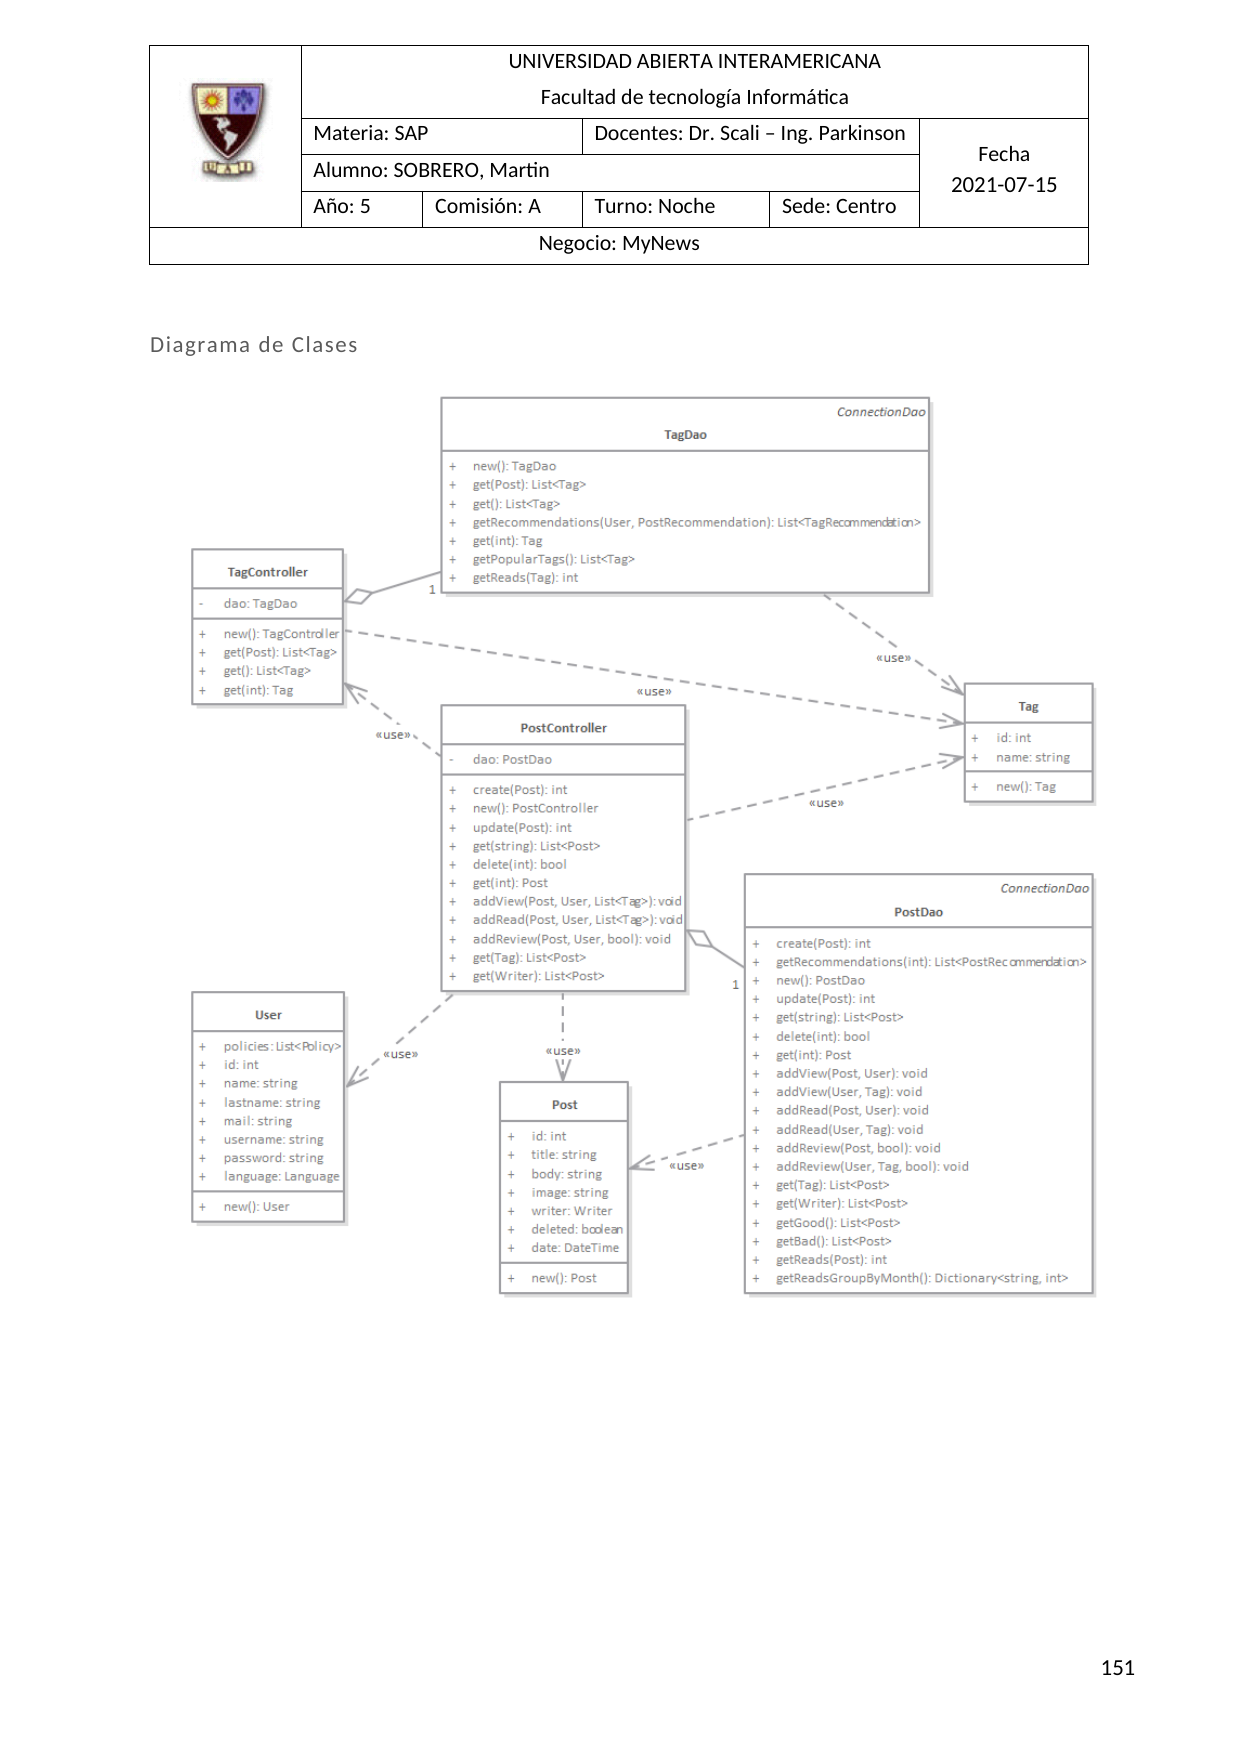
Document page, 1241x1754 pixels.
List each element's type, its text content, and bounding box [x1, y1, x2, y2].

picture [188, 387, 1097, 1304]
subtitle Diagrama de Clases [150, 330, 1135, 358]
picture [177, 74, 278, 187]
